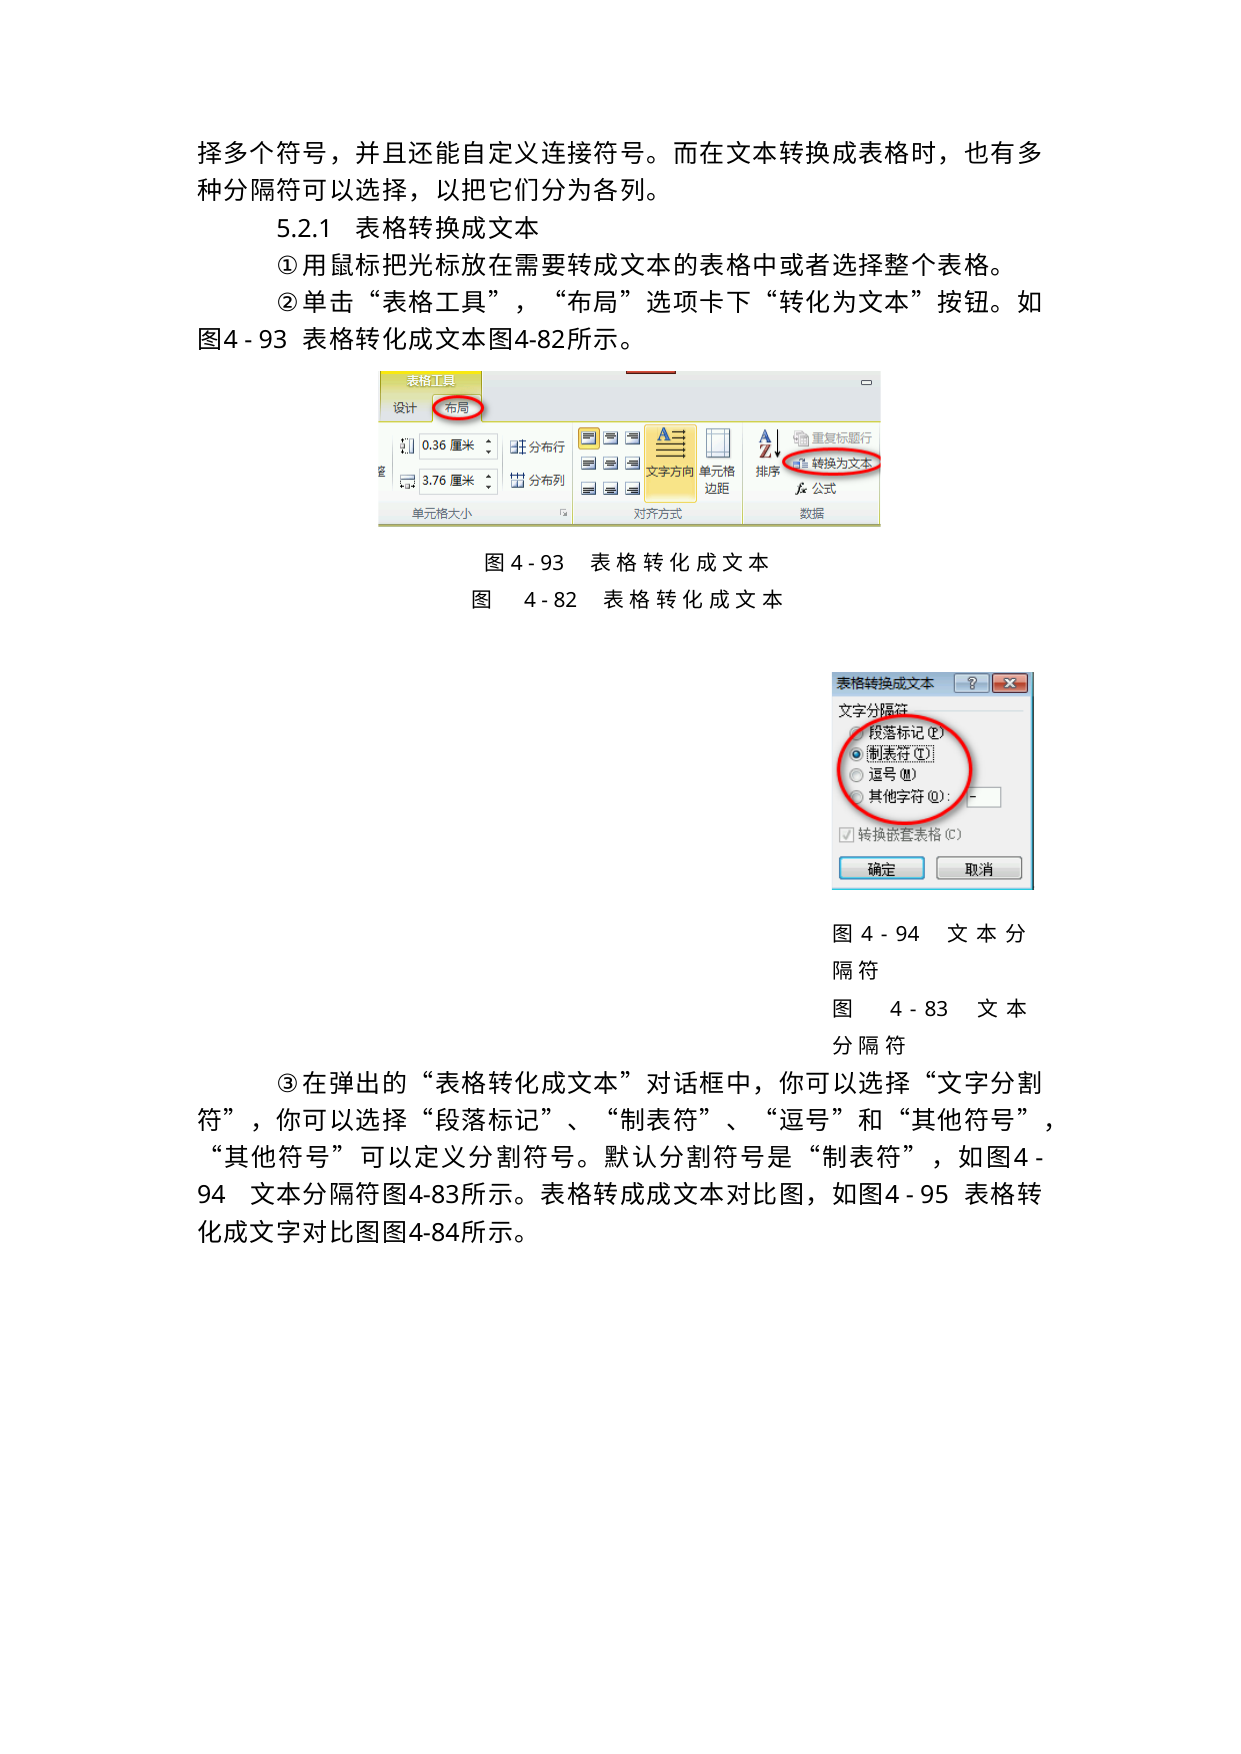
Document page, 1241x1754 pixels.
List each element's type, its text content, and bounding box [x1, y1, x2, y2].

list 用鼠标把光标放在需要转成文本的表格中或者选择整个表格。 [197, 245, 1043, 282]
table_header [811, 654, 1043, 1063]
text 5.2.1表格转换成文本 [250, 208, 1043, 245]
list 单击“表格工具”，“布局”选项卡下“转化为文本”按钮。如所示。 [197, 282, 1043, 356]
table_header [186, 356, 1074, 617]
picture [831, 672, 1035, 890]
list 在弹出的“表格转化成文本”对话框中，你可以选择“文字分割符”，你可以选择“段落标记”、“制表符”、“逗号”和“其他符号”，“其他符号”可以定义分割符号。默认分割符号是“制表符”，如所示。表格转成成文本对比图，如所示。 [197, 1063, 1043, 1249]
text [197, 133, 1043, 208]
picture [378, 371, 881, 527]
